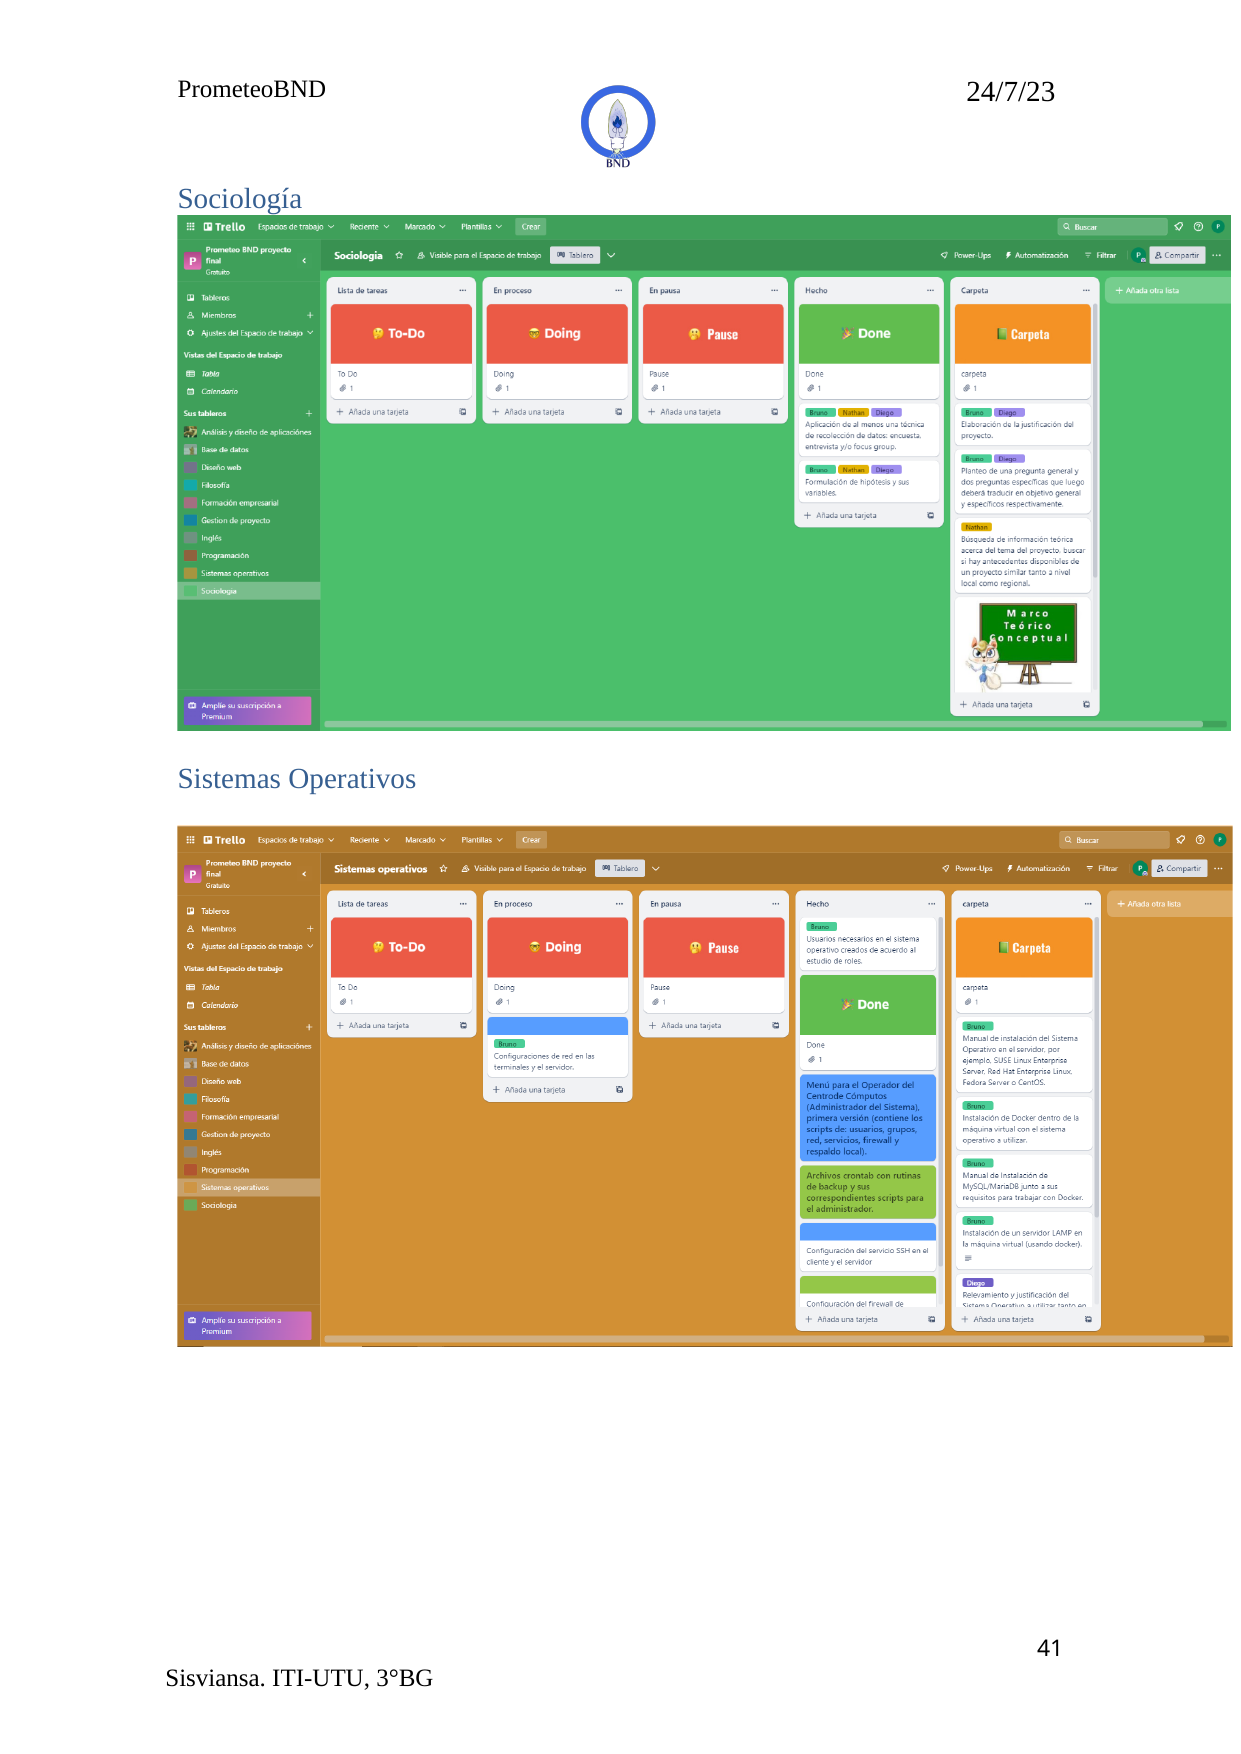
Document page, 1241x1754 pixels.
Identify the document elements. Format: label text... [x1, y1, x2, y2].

subtitle Sistemas Operativos [177, 761, 1063, 794]
picture [571, 77, 665, 174]
picture [177, 825, 1233, 1347]
subtitle Sociología [177, 181, 1063, 215]
picture [177, 215, 1231, 731]
